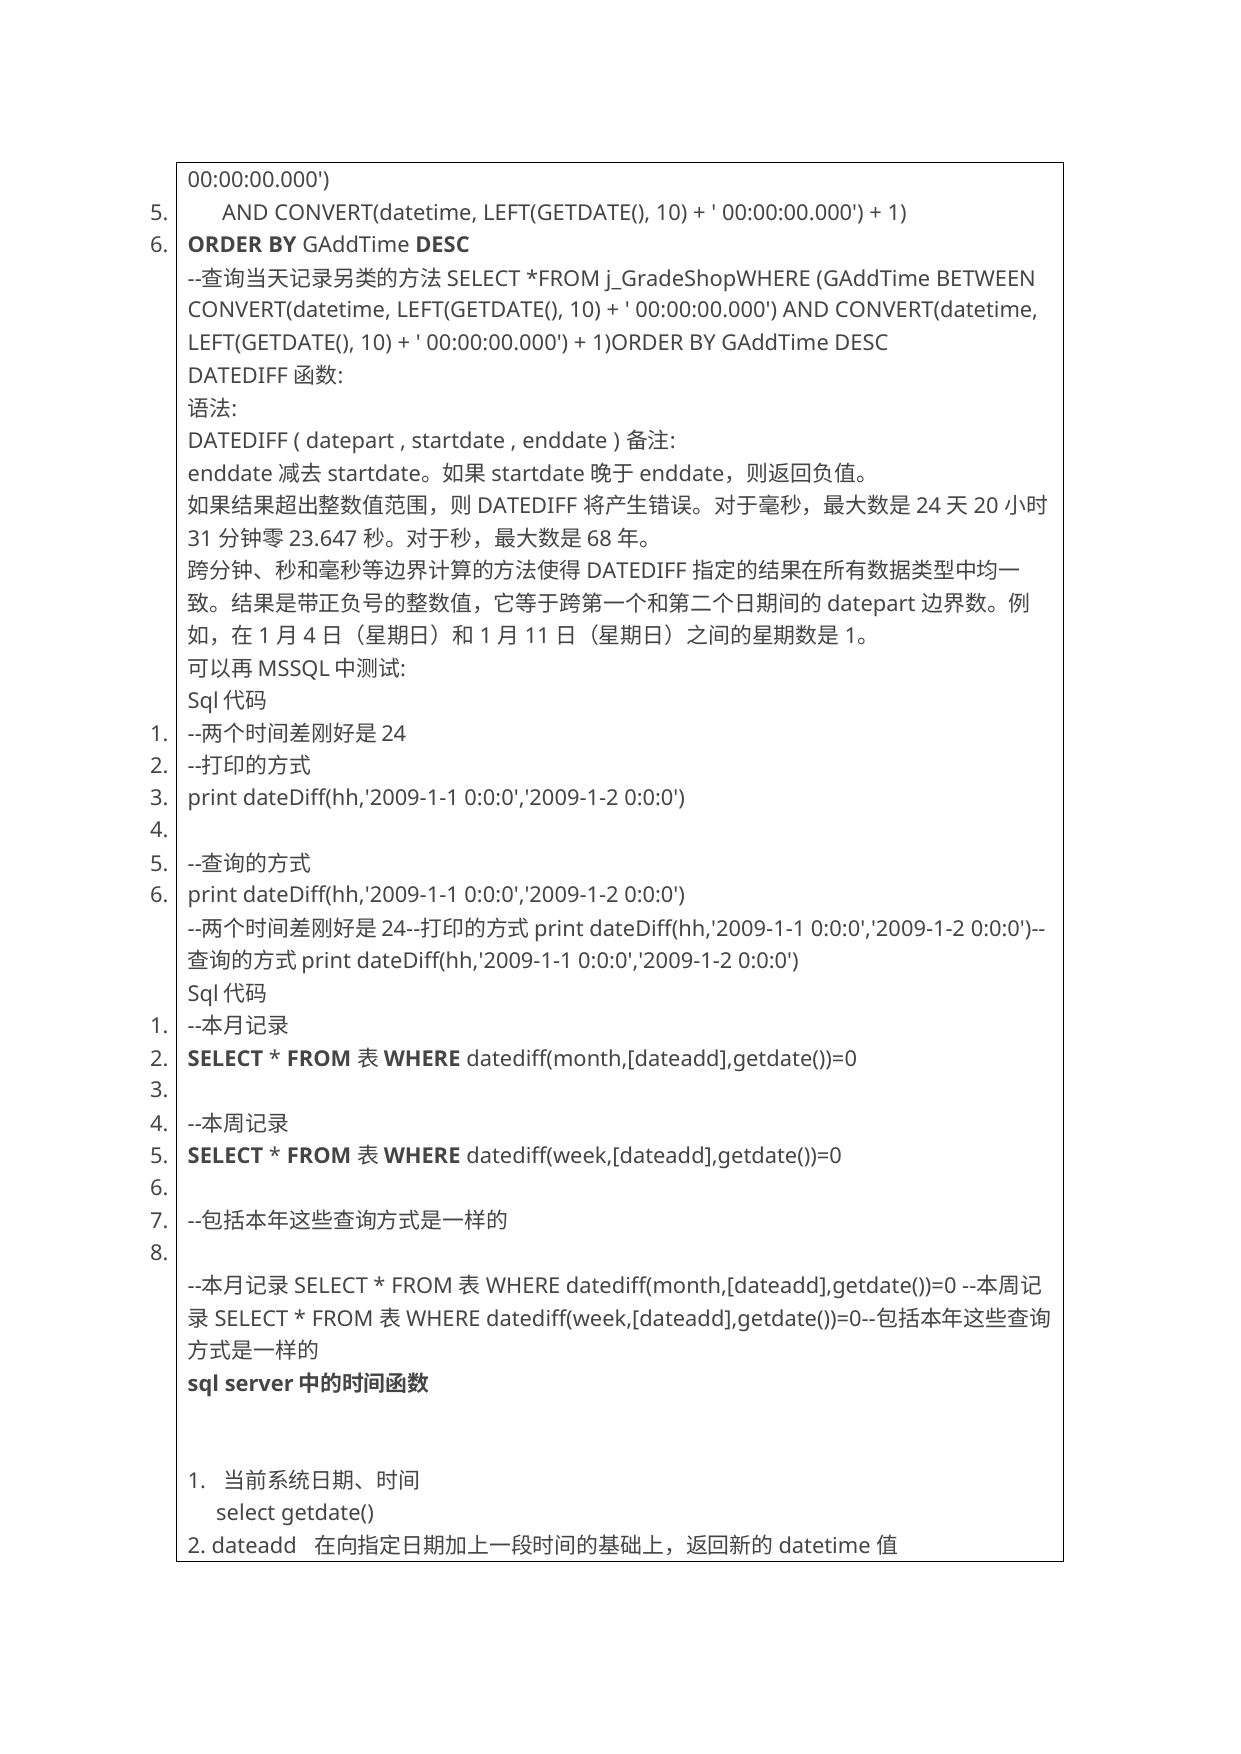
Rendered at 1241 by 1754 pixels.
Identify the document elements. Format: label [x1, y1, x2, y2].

table_header [177, 163, 1063, 1561]
